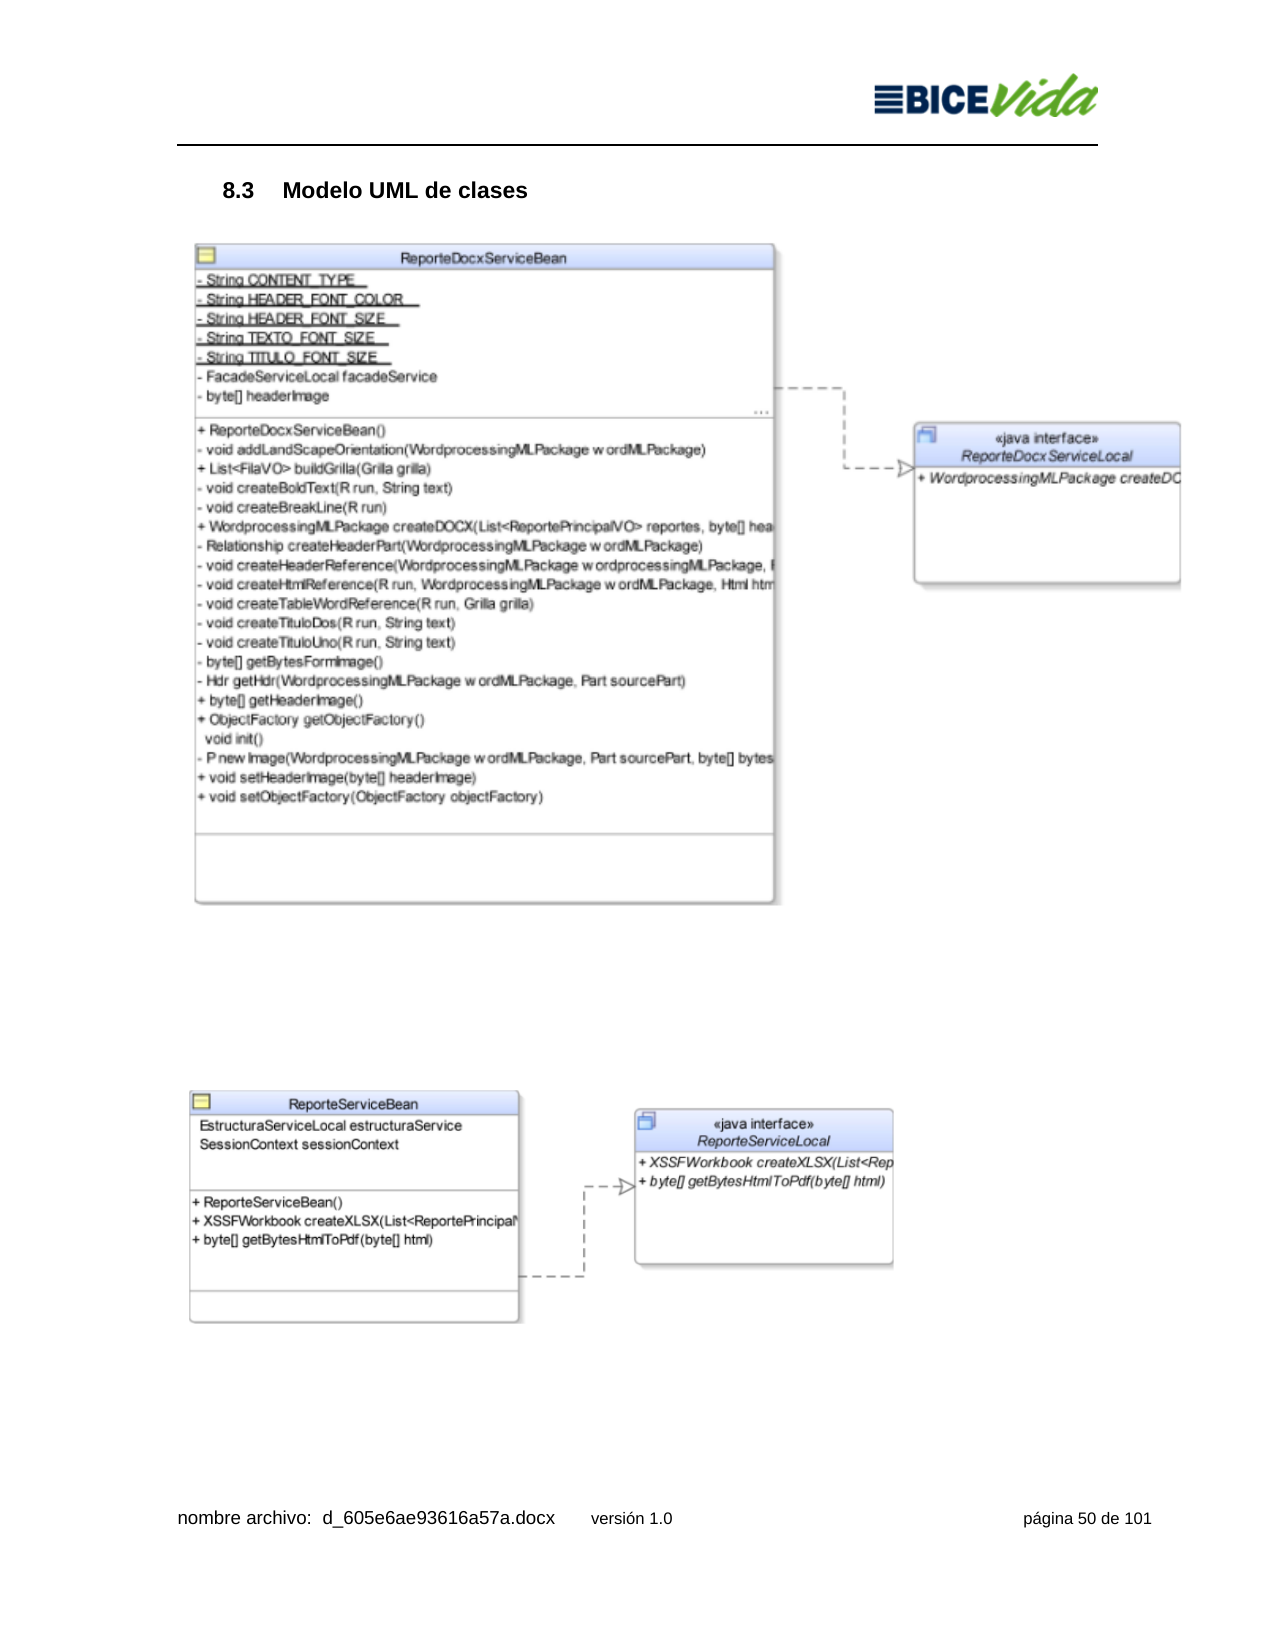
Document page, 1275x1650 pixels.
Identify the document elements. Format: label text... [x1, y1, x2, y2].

subtitle Modelo UML de clases [222, 177, 1098, 230]
picture [177, 1072, 1002, 1349]
picture [177, 230, 1200, 929]
